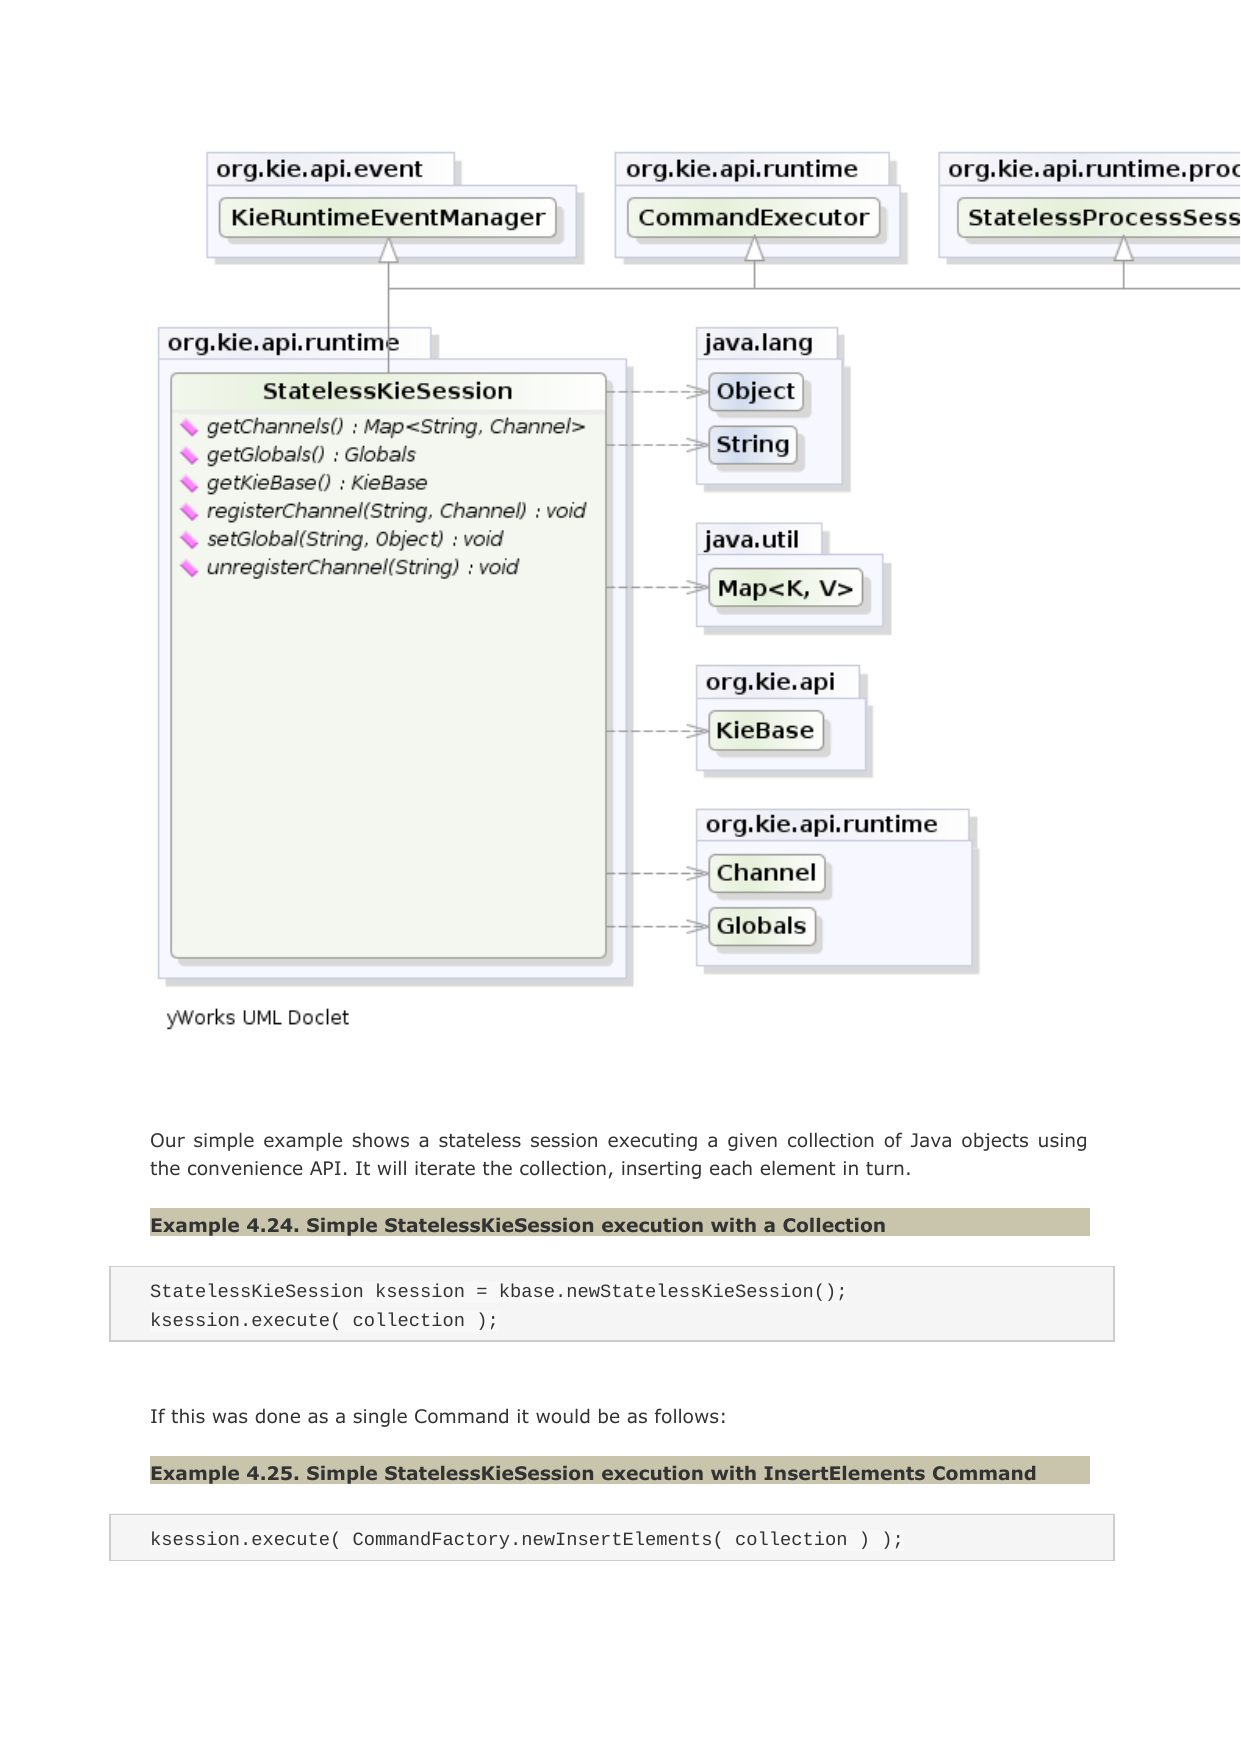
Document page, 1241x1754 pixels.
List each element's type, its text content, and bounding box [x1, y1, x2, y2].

text ksession.execute( CommandFactory.newInsertElements( collection ) ); [111, 1515, 1113, 1560]
title Example 4.24. Simple StatelessKieSession execution with a Collection [150, 1208, 1090, 1236]
picture [156, 150, 1241, 1045]
text Our simple example shows a stateless session executing a given collection of Java objects using the convenience API. It will iterate the collection, inserting each element in turn. [150, 1123, 1090, 1179]
title Example 4.25. Simple StatelessKieSession execution with InsertElements Command [150, 1456, 1090, 1484]
text ksession.execute( collection ); [111, 1294, 1113, 1340]
text StatelessKieSession ksession = kbase.newStatelessKieSession(); [111, 1267, 1113, 1294]
text If this was done as a single Command it would be as follows: [150, 1399, 1090, 1427]
